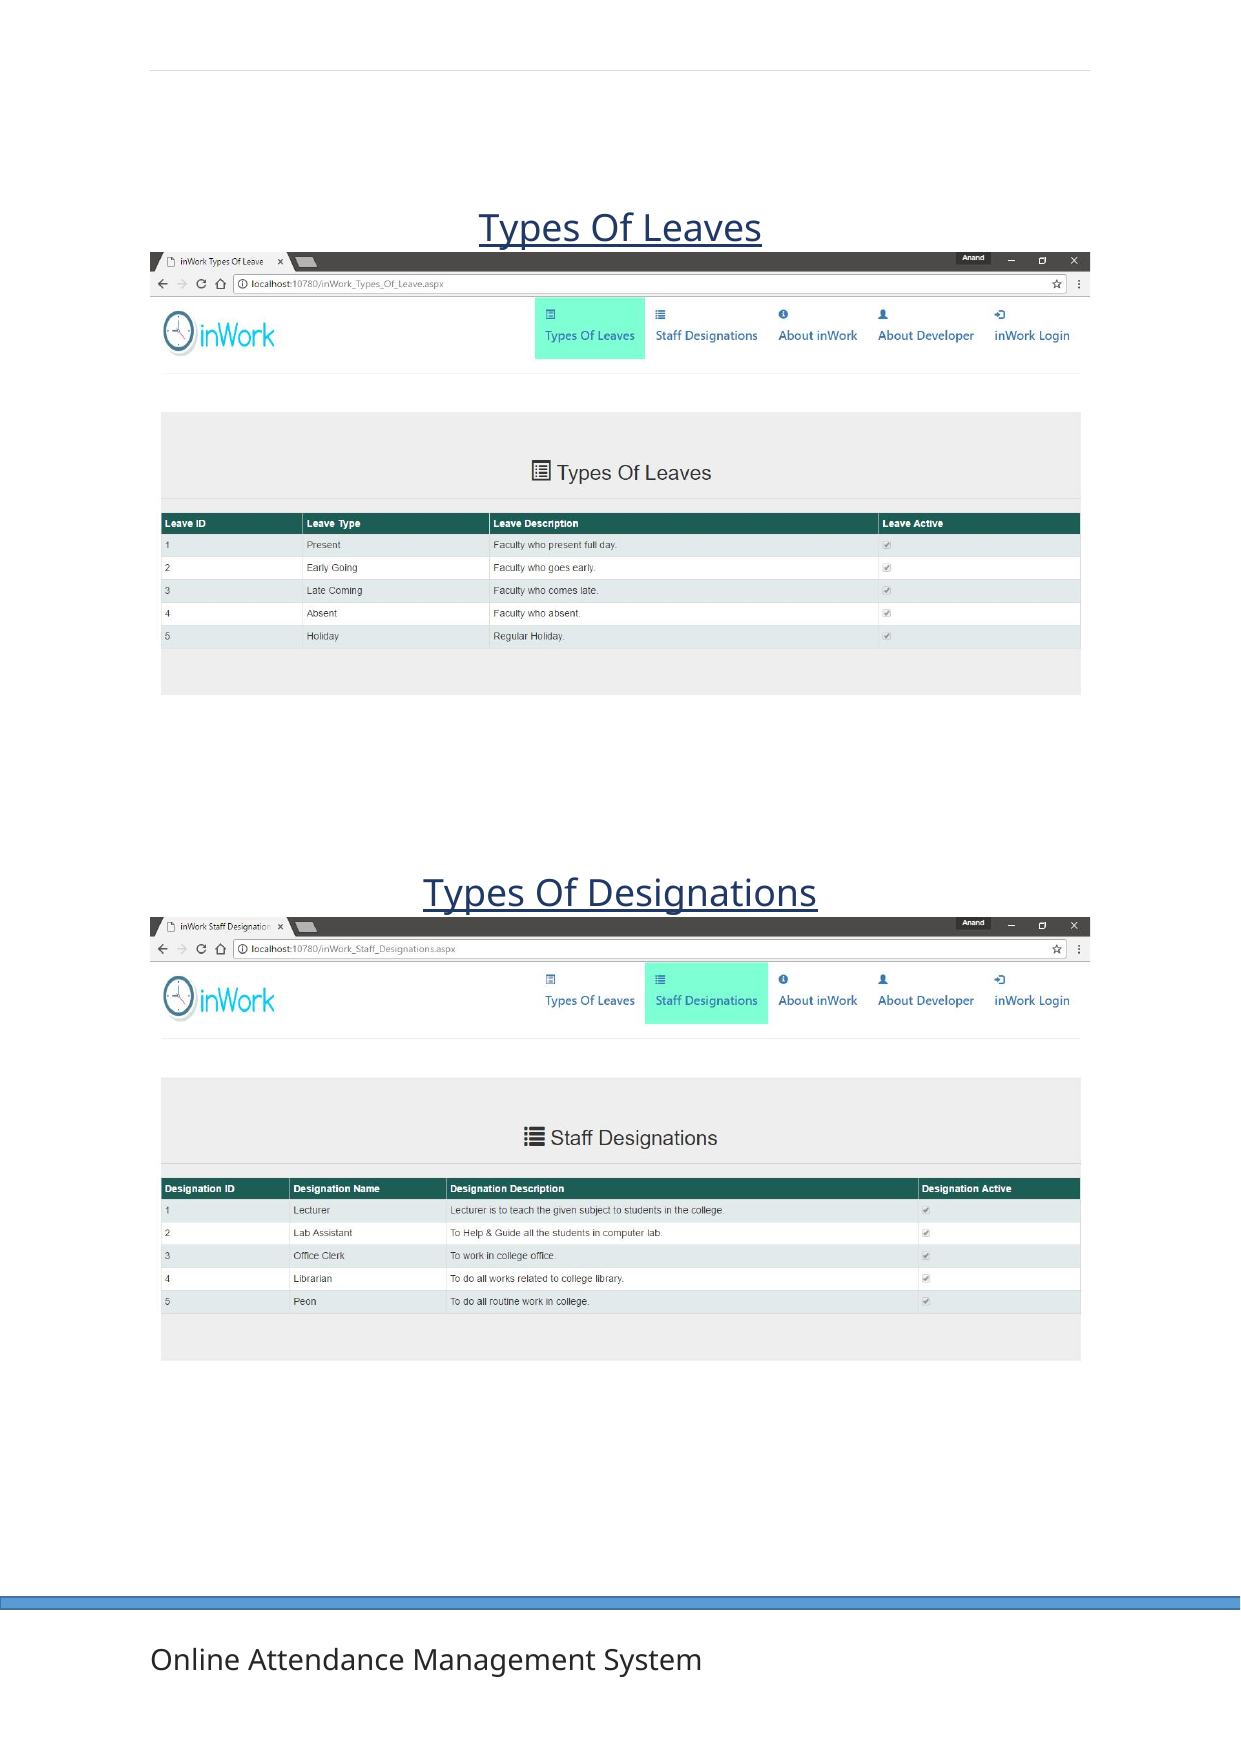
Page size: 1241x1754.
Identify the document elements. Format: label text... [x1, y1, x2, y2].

text Types Of Leaves [150, 201, 1090, 252]
picture [150, 252, 1091, 753]
text Types Of Designations [150, 866, 1090, 917]
picture [150, 917, 1091, 1417]
